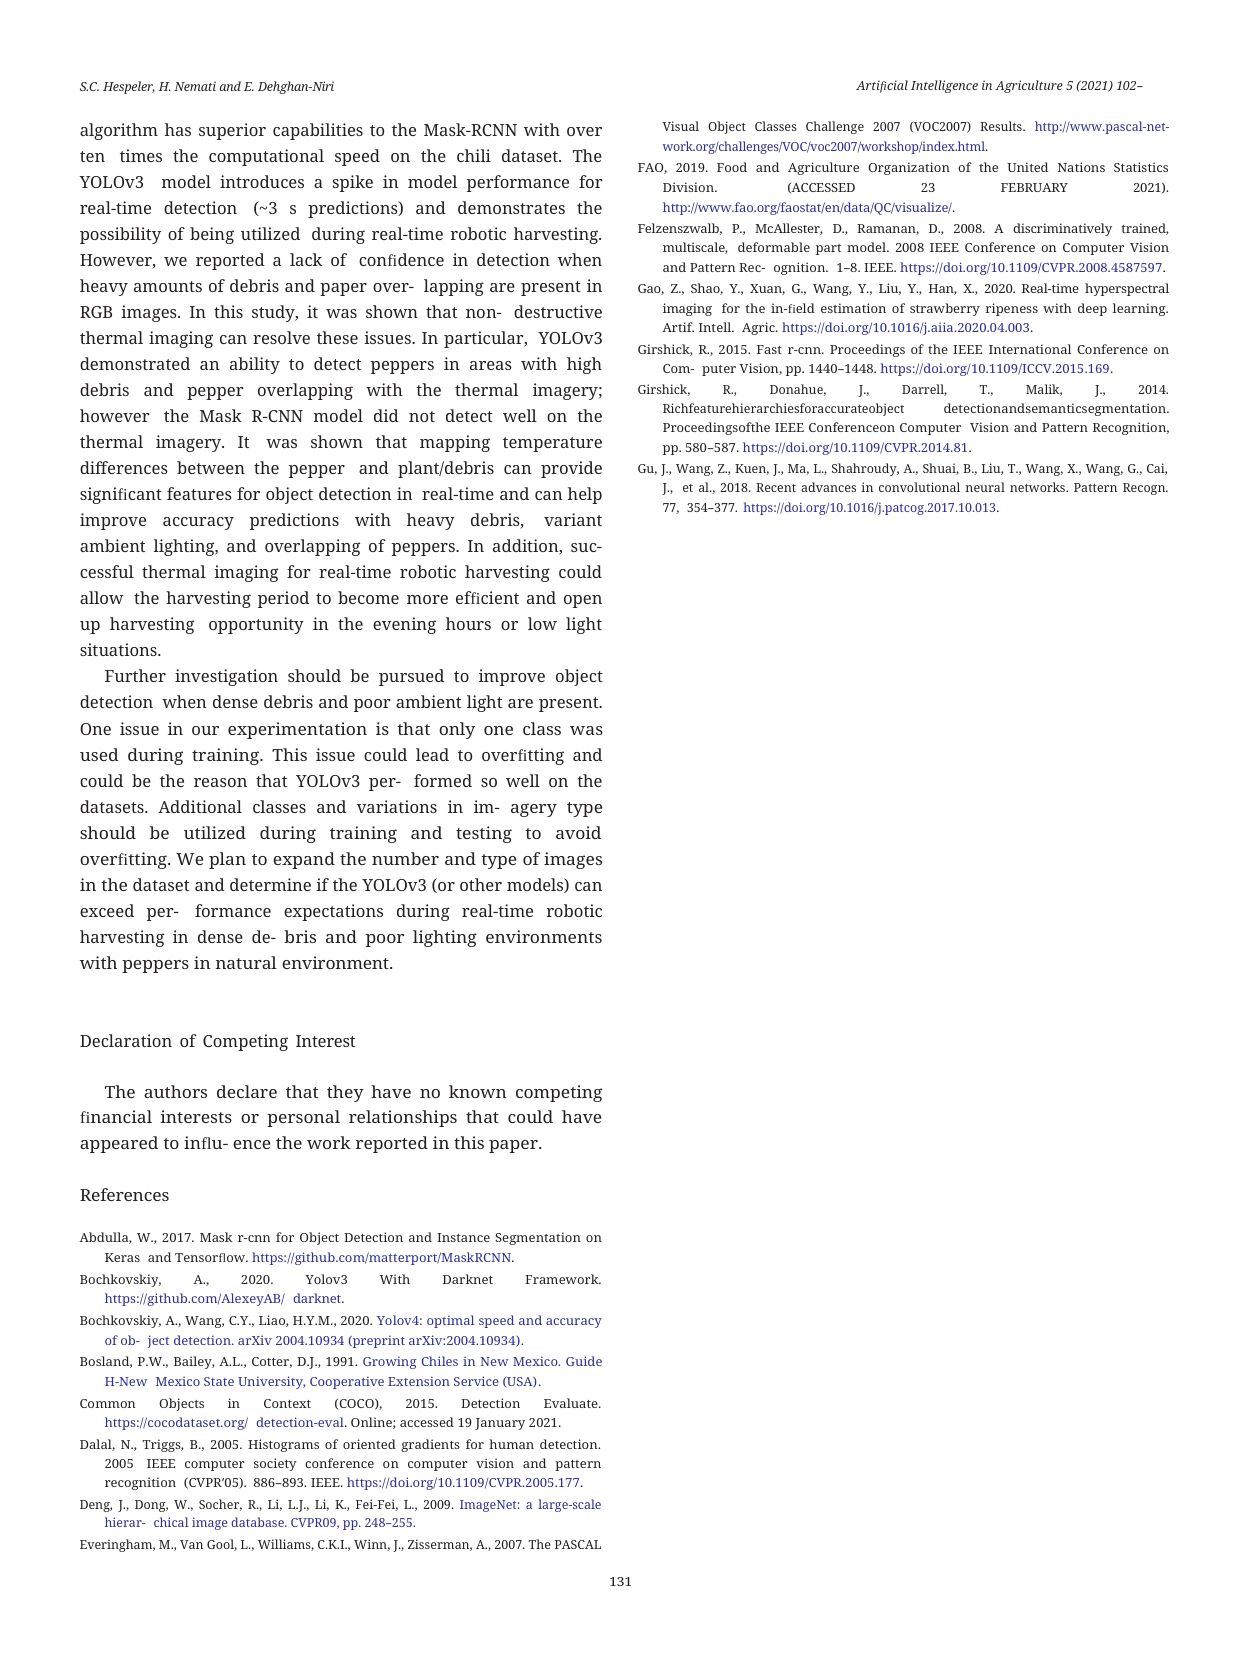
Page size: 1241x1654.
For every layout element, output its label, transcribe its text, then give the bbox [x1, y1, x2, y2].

text Gu, J., Wang, Z., Kuen, J., Ma, L., Shahroudy, A., Shuai, B., Liu, T., Wang, X., Wang, G., Cai, J., et al., 2018. Recent advances in convolutional neural networks. Pattern Recogn. 77, 354–377. https://doi.org/10.1016/j.patcog.2017.10.013. [637, 460, 1169, 516]
text FAO, 2019. Food and Agriculture Organization of the United Nations Statistics Division. (ACCESSED 23 FEBRUARY 2021). http://www.fao.org/faostat/en/data/QC/visualize/. [637, 159, 1169, 216]
text Felzenszwalb, P., McAllester, D., Ramanan, D., 2008. A discriminatively trained, multiscale, deformable part model. 2008 IEEE Conference on Computer Vision and Pattern Rec- ognition. 1–8. IEEE. https://doi.org/10.1109/CVPR.2008.4587597. [637, 220, 1169, 276]
text Bosland, P.W., Bailey, A.L., Cotter, D.J., 1991. Growing Chiles in New Mexico. Guide H-New Mexico State University, Cooperative Extension Service (USA). [79, 1353, 603, 1390]
text Bochkovskiy, A., 2020. Yolov3 With Darknet Framework. https://github.com/AlexeyAB/ darknet. [79, 1271, 602, 1308]
text References [79, 1183, 607, 1206]
text Common Objects in Context (COCO), 2015. Detection Evaluate. https://cocodataset.org/ detection-eval. Online; accessed 19 January 2021. [79, 1395, 602, 1431]
text Gao, Z., Shao, Y., Xuan, G., Wang, Y., Liu, Y., Han, X., 2020. Real-time hyperspectral imaging for the in-field estimation of strawberry ripeness with deep learning. Artif. Intell. Agric. https://doi.org/10.1016/j.aiia.2020.04.003. [637, 280, 1169, 336]
text Girshick, R., 2015. Fast r-cnn. Proceedings of the IEEE International Conference on Com- puter Vision, pp. 1440–1448. https://doi.org/10.1109/ICCV.2015.169. [637, 341, 1169, 377]
text Dalal, N., Triggs, B., 2005. Histograms of oriented gradients for human detection. 2005 IEEE computer society conference on computer vision and pattern recognition (CVPR’05). 886–893. IEEE. https://doi.org/10.1109/CVPR.2005.177. [79, 1436, 603, 1491]
text The authors declare that they have no known competing financial interests or personal relationships that could have appeared to influ- ence the work reported in this paper. [79, 1080, 602, 1154]
text Further investigation should be pursued to improve object detection when dense debris and poor ambient light are present. One issue in our experimentation is that only one class was used during training. This issue could lead to overfitting and could be the reason that YOLOv3 per- formed so well on the datasets. Additional classes and variations in im- agery type should be utilized during training and testing to avoid overfitting. We plan to expand the number and type of images in the dataset and determine if the YOLOv3 (or other models) can exceed per- formance expectations during real-time robotic harvesting in dense de- bris and poor lighting environments with peppers in natural environment. [79, 665, 603, 974]
text algorithm has superior capabilities to the Mask-RCNN with over ten times the computational speed on the chili dataset. The YOLOv3 model introduces a spike in model performance for real-time detection (~3 s predictions) and demonstrates the possibility of being utilized during real-time robotic harvesting. However, we reported a lack of confidence in detection when heavy amounts of debris and paper over- lapping are present in RGB images. In this study, it was shown that non- destructive thermal imaging can resolve these issues. In particular, YOLOv3 demonstrated an ability to detect peppers in areas with high debris and pepper overlapping with the thermal imagery; however the Mask R-CNN model did not detect well on the thermal imagery. It was shown that mapping temperature differences between the pepper and plant/debris can provide significant features for object detection in real-time and can help improve accuracy predictions with heavy debris, variant ambient lighting, and overlapping of peppers. In addition, suc- cessful thermal imaging for real-time robotic harvesting could allow the harvesting period to become more efficient and open up harvesting opportunity in the evening hours or low light situations. [79, 118, 603, 662]
text Everingham, M., Van Gool, L., Williams, C.K.I., Winn, J., Zisserman, A., 2007. The PASCAL Visual Object Classes Challenge 2007 (VOC2007) Results. http://www.pascal-net- work.org/challenges/VOC/voc2007/workshop/index.html. [637, 118, 1169, 155]
text Bochkovskiy, A., Wang, C.Y., Liao, H.Y.M., 2020. Yolov4: optimal speed and accuracy of ob- ject detection. arXiv 2004.10934 (preprint arXiv:2004.10934). [79, 1312, 603, 1349]
text Girshick, R., Donahue, J., Darrell, T., Malik, J., 2014. Richfeaturehierarchiesforaccurateobject detectionandsemanticsegmentation. Proceedingsofthe IEEE Conferenceon Computer Vision and Pattern Recognition, pp. 580–587. https://doi.org/10.1109/CVPR.2014.81. [637, 381, 1169, 456]
text Deng, J., Dong, W., Socher, R., Li, L.J., Li, K., Fei-Fei, L., 2009. ImageNet: a large-scale hierar- chical image database. CVPR09, pp. 248–255. [79, 1496, 603, 1532]
text Abdulla, W., 2017. Mask r-cnn for Object Detection and Instance Segmentation on Keras and Tensorflow. https://github.com/matterport/MaskRCNN. [79, 1229, 602, 1266]
text Declaration of Competing Interest [79, 1029, 607, 1052]
